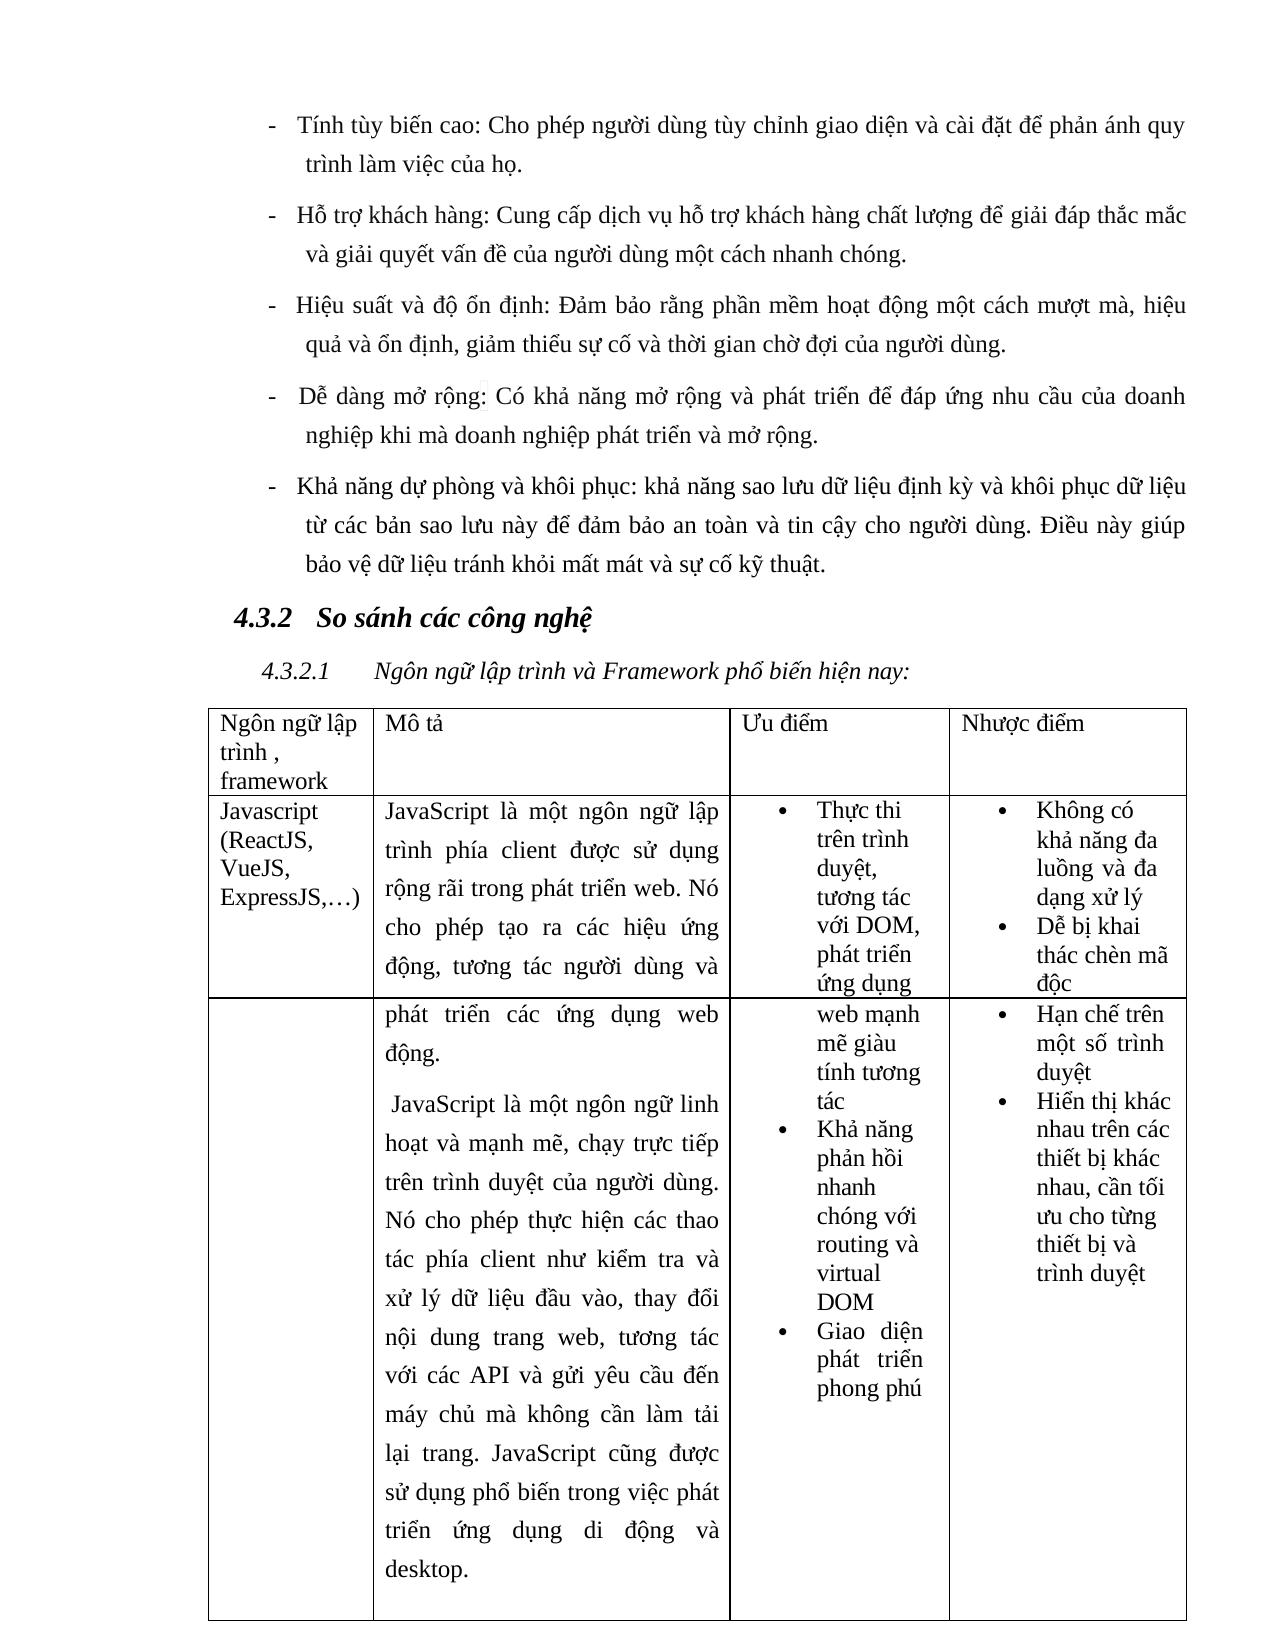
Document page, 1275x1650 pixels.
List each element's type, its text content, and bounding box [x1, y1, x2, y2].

list Tính tùy biến cao: Cho phép người dùng tùy chỉnh giao diện và cài đặt để phản ánh quy trình làm việc của họ. [268, 110, 1187, 178]
list Hỗ trợ khách hàng: Cung cấp dịch vụ hỗ trợ khách hàng chất lượng để giải đáp thắc mắc và giải quyết vấn đề của người dùng một cách nhanh chóng. [268, 201, 1187, 268]
table_header Mô tả [374, 709, 729, 795]
table_cell Không có khả năng đa luồng và đa dạng xử lý Dễ bị khai thác chèn mã độc [950, 796, 1186, 997]
table_header [209, 999, 373, 1620]
list Dễ dàng mở rộng: Có khả năng mở rộng và phát triển để đáp ứng nhu cầu của doanh nghiệp khi mà doanh nghiệp phát triển và mở rộng. [268, 381, 1187, 449]
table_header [374, 999, 729, 1620]
table_cell Thực thi trên trình duyệt, tương tác với DOM, phát triển ứng dụng [731, 796, 949, 997]
table_cell Javascript (ReactJS, VueJS, ExpressJS,…) [209, 796, 373, 997]
table_header Ưu điểm [731, 709, 949, 795]
table_header Nhược điểm [950, 709, 1186, 795]
list Khả năng dự phòng và khôi phục: khả năng sao lưu dữ liệu định kỳ và khôi phục dữ liệu từ các bản sao lưu này để đảm bảo an toàn và tin cậy cho người dùng. Điều này giúp bảo vệ dữ liệu tránh khỏi mất mát và sự cố kỹ thuật. [268, 471, 1187, 578]
table_cell JavaScript là một ngôn ngữ lập trình phía client được sử dụng rộng rãi trong phát triển web. Nó cho phép tạo ra các hiệu ứng động, tương tác người dùng và [374, 796, 729, 997]
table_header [950, 999, 1186, 1620]
subtitle So sánh các công nghệ [234, 600, 1217, 633]
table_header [731, 999, 949, 1620]
list Hiệu suất và độ ổn định: Đảm bảo rằng phần mềm hoạt động một cách mượt mà, hiệu quả và ổn định, giảm thiểu sự cố và thời gian chờ đợi của người dùng. [268, 290, 1187, 358]
list Ngôn ngữ lập trình và Framework phổ biến hiện nay: [261, 656, 1217, 685]
table_header Ngôn ngữ lập trình , framework [209, 709, 373, 795]
